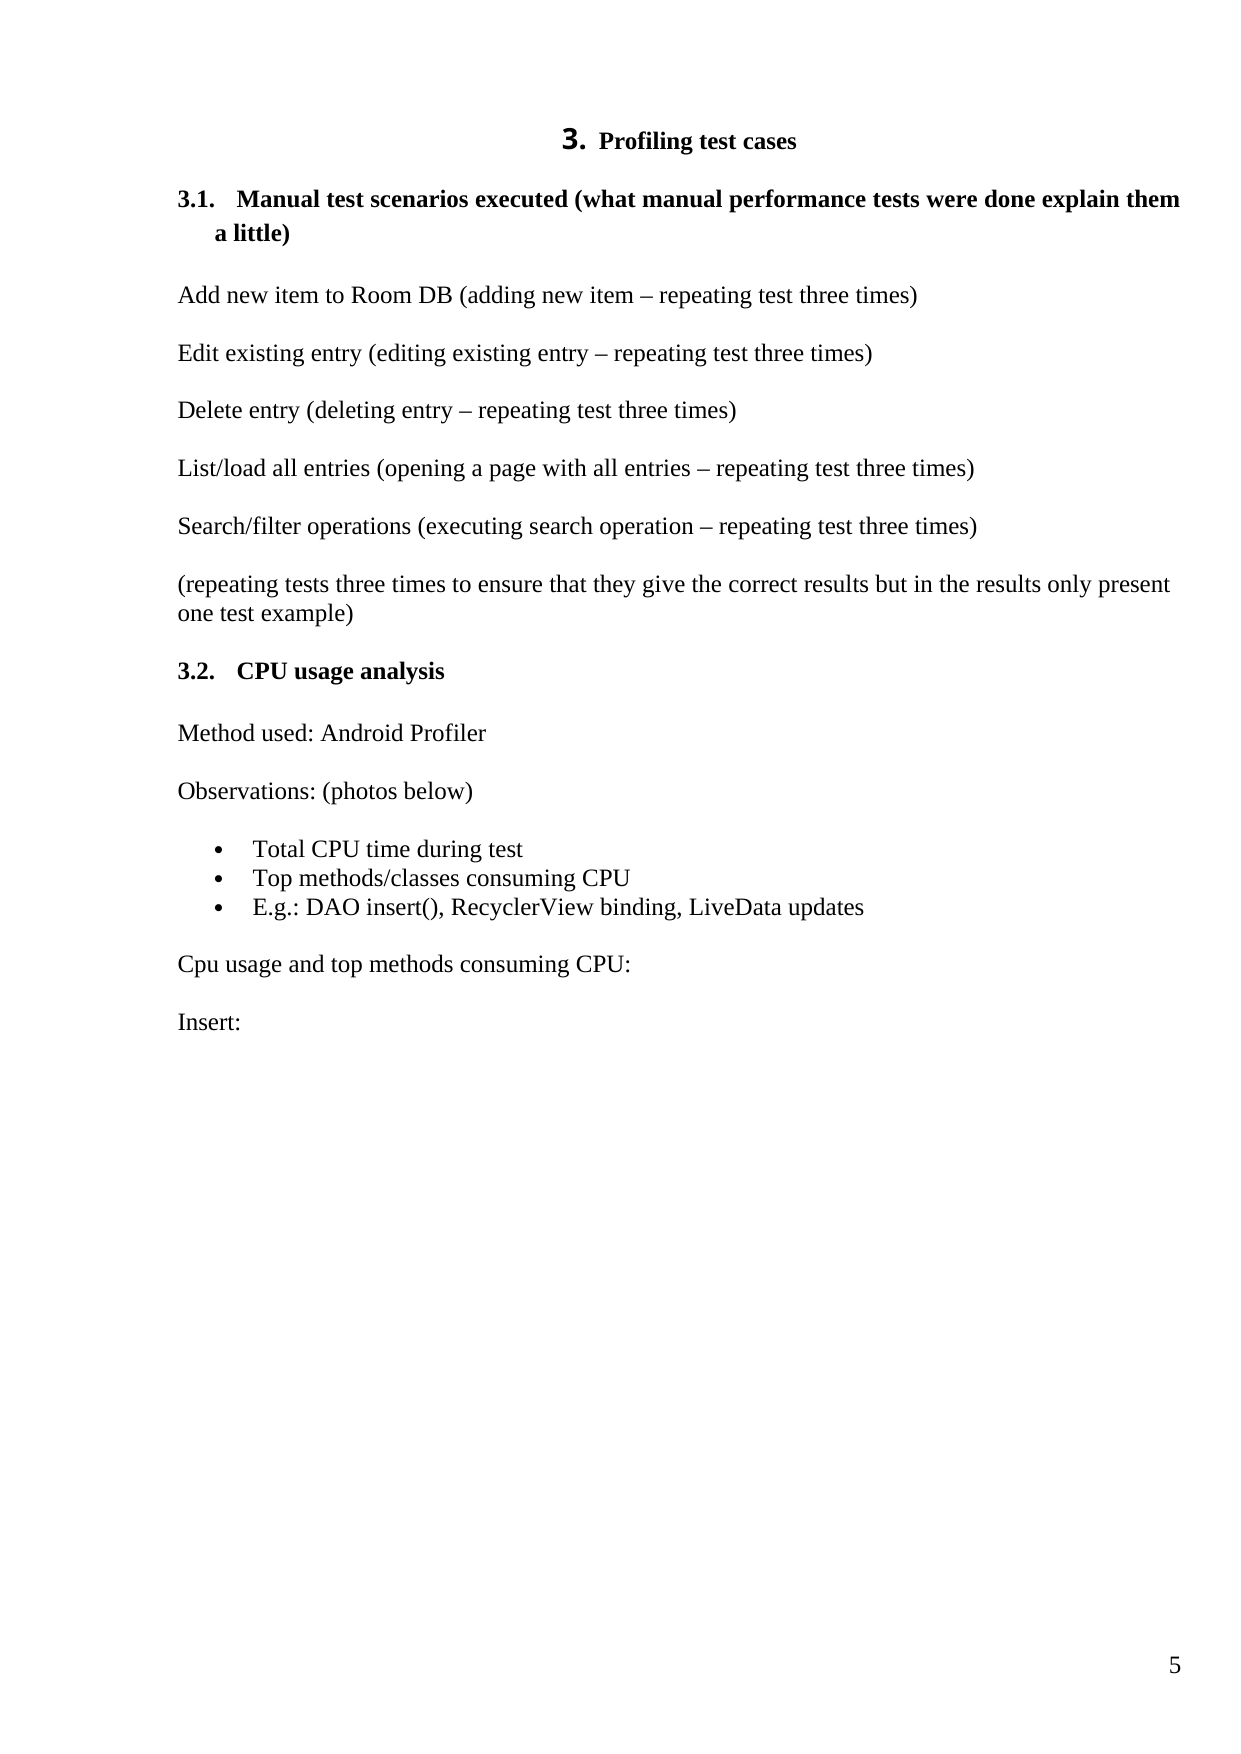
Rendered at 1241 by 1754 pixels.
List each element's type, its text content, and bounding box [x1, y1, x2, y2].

list E.g.: DAO insert(), RecyclerView binding, LiveData updates [215, 892, 1181, 920]
text Search/filter operations (executing search operation – repeating test three times) [177, 511, 1181, 540]
list Top methods/classes consuming CPU [215, 863, 1181, 892]
subtitle Profiling test cases [177, 118, 1181, 158]
subtitle CPU usage analysis [177, 656, 1181, 685]
text Delete entry (deleting entry – repeating test three times) [177, 396, 1181, 424]
subtitle Manual test scenarios executed (what manual performance tests were done explain them a little) [177, 184, 1181, 246]
text Add new item to Room DB (adding new item – repeating test three times) [177, 280, 1181, 308]
text List/load all entries (opening a page with all entries – repeating test three times) [177, 453, 1181, 482]
text Edit existing entry (editing existing entry – repeating test three times) [177, 338, 1181, 366]
text Method used: Android Profiler [177, 718, 1181, 747]
text Observations: (photos below) [177, 776, 1181, 805]
text Cpu usage and top methods consuming CPU: Insert: [177, 949, 1181, 1036]
list Total CPU time during test [215, 834, 1181, 863]
text (repeating tests three times to ensure that they give the correct results but in the results only present one test example) [177, 569, 1181, 627]
